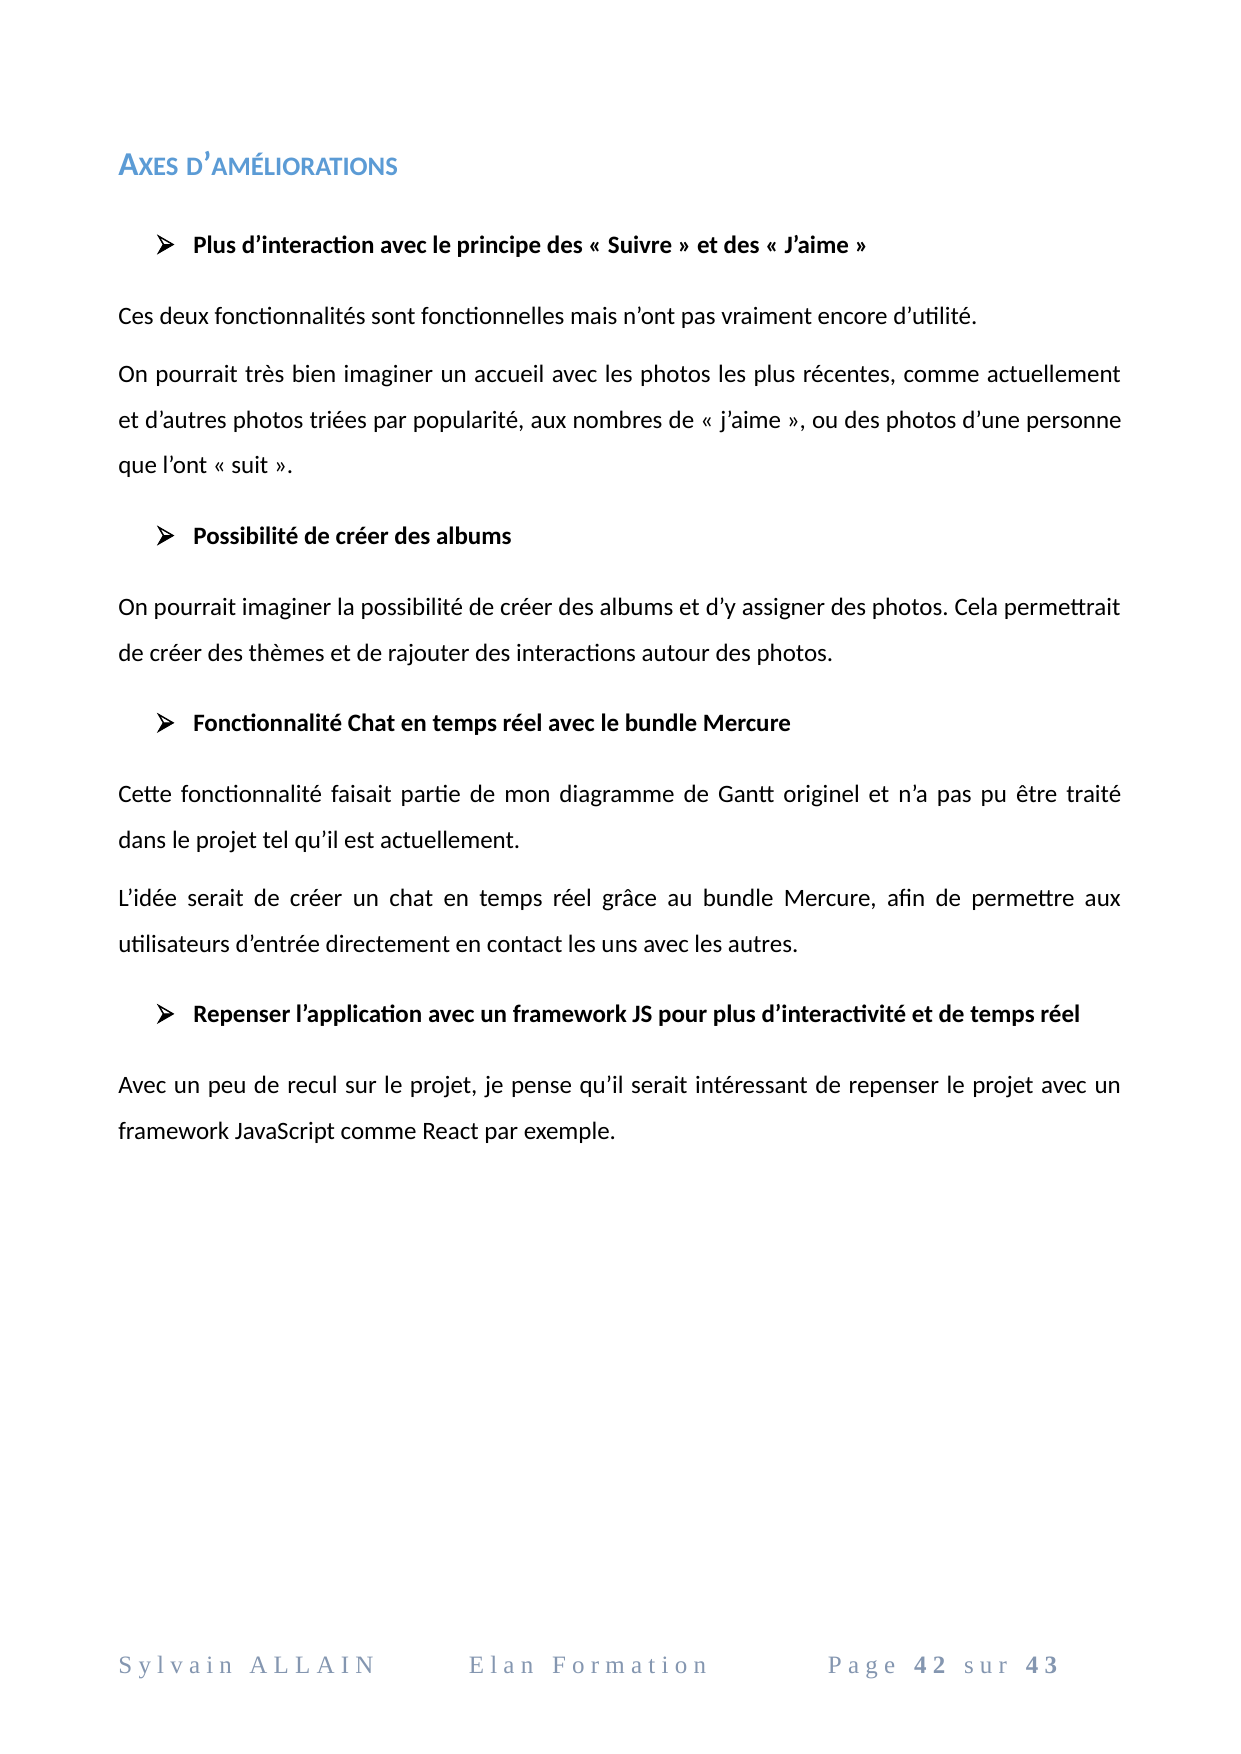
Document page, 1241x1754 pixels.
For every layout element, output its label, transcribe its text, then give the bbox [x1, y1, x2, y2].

list Fonctionnalité Chat en temps réel avec le bundle Mercure [156, 707, 1122, 738]
list Possibilité de créer des albums [156, 520, 1122, 551]
list Repenser l’application avec un framework JS pour plus d’interactivité et de temps réel [156, 999, 1122, 1029]
text On pourrait très bien imaginer un accueil avec les photos les plus récentes, comme actuellement et d’autres photos triées par popularité, aux nombres de « j’aime », ou des photos d’une personne que l’ont « suit ». [118, 358, 1122, 480]
text L’idée serait de créer un chat en temps réel grâce au bundle Mercure, afin de permettre aux utilisateurs d’entrée directement en contact les uns avec les autres. [118, 882, 1122, 958]
text Cette fonctionnalité faisait partie de mon diagramme de Gantt originel et n’a pas pu être traité dans le projet tel qu’il est actuellement. [118, 778, 1122, 854]
text On pourrait imaginer la possibilité de créer des albums et d’y assigner des photos. Cela permettrait de créer des thèmes et de rajouter des interactions autour des photos. [118, 591, 1122, 667]
list Plus d’interaction avec le principe des « Suivre » et des « J’aime » [156, 229, 1122, 260]
text Ces deux fonctionnalités sont fonctionnelles mais n’ont pas vraiment encore d’utilité. [118, 300, 1122, 330]
text Axes d’améliorations [118, 143, 1122, 184]
text Avec un peu de recul sur le projet, je pense qu’il serait intéressant de repenser le projet avec un framework JavaScript comme React par exemple. [118, 1069, 1122, 1146]
